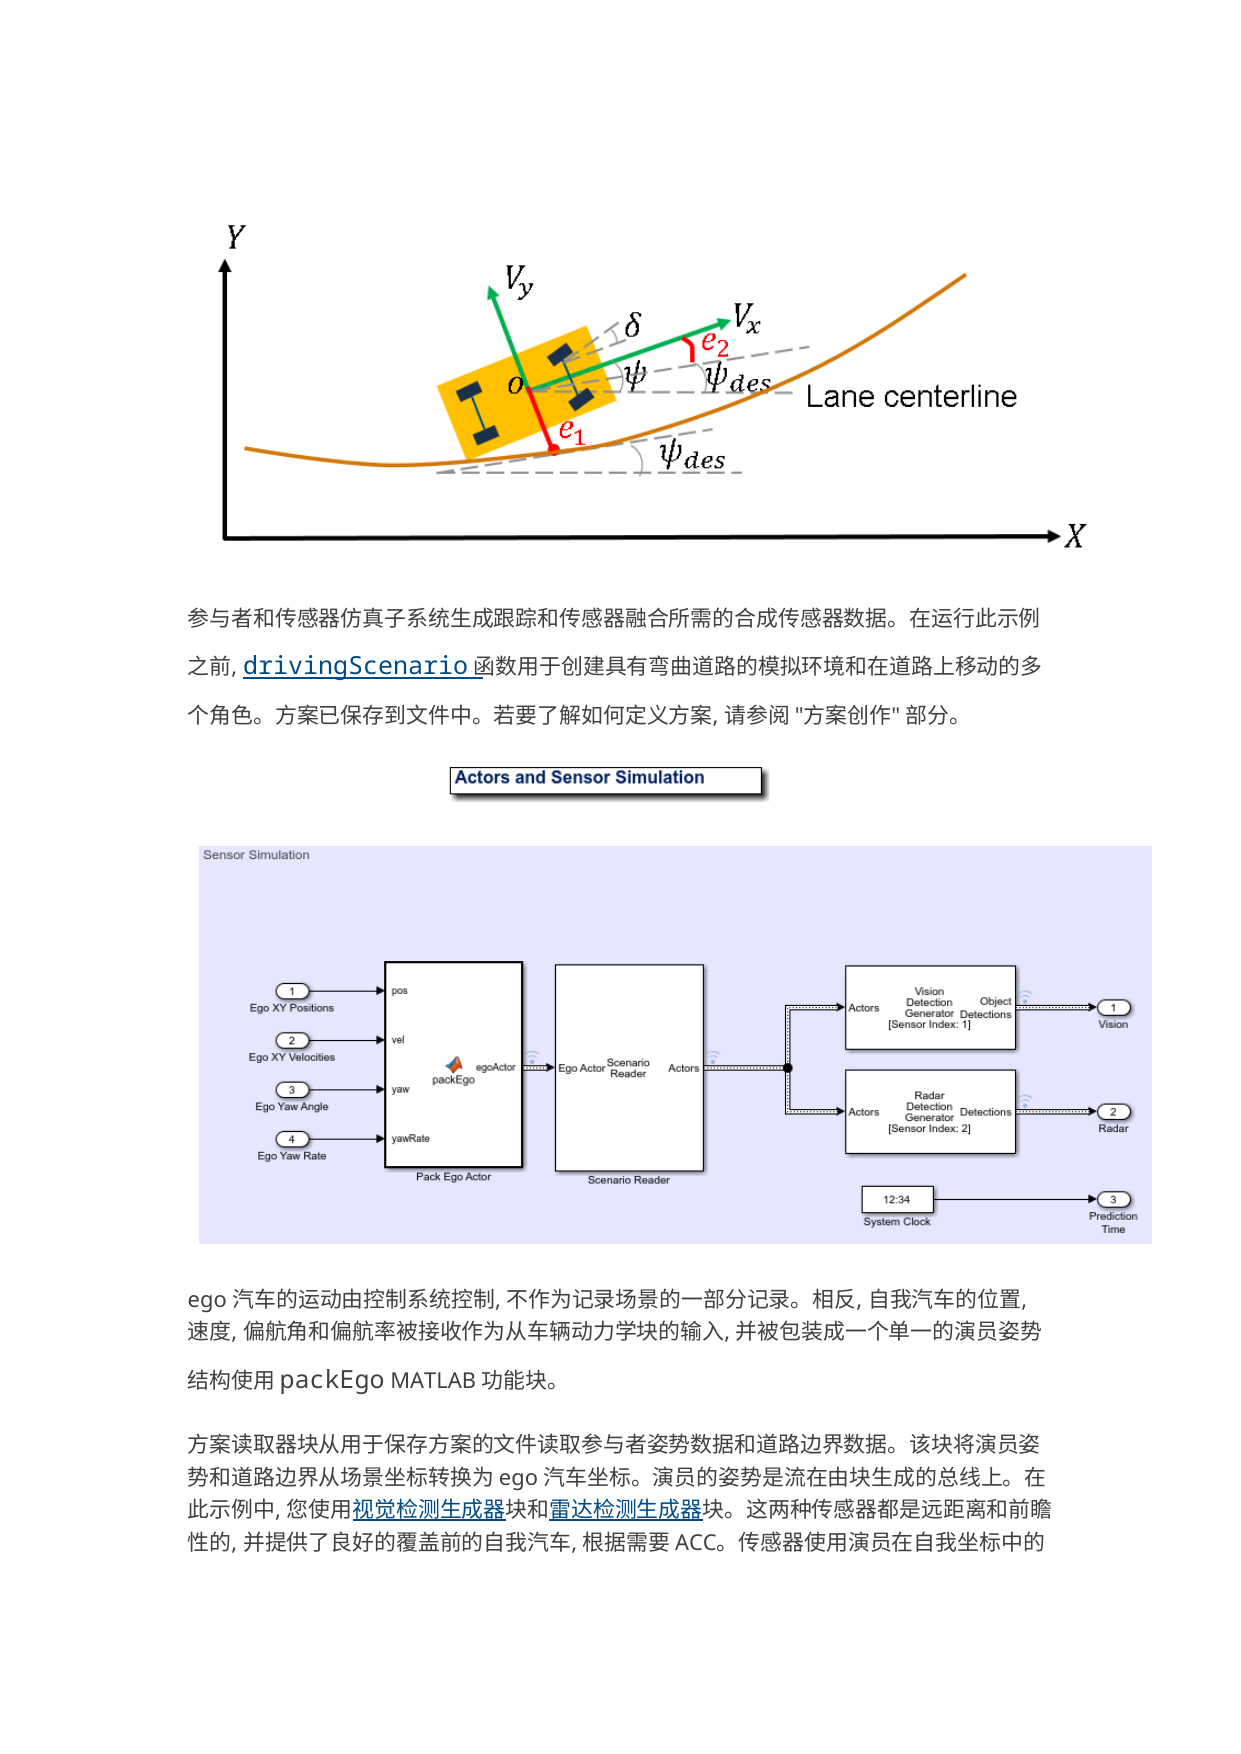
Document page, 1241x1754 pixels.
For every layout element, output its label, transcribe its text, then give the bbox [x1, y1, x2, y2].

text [187, 1427, 1053, 1557]
picture [187, 174, 1111, 572]
text 参与者和传感器仿真子系统生成跟踪和传感器融合所需的合成传感器数据。在运行此示例之前, drivingScenario 函数用于创建具有弯曲道路的模拟环境和在道路上移动的多个角色。方案已保存到文件中。若要了解如何定义方案, 请参阅 "方案创作" 部分。 [187, 600, 1053, 730]
picture [187, 755, 1164, 1256]
text ego 汽车的运动由控制系统控制, 不作为记录场景的一部分记录。相反, 自我汽车的位置, 速度, 偏航角和偏航率被接收作为从车辆动力学块的输入, 并被包装成一个单一的演员姿势结构使用packEgo MATLAB 功能块。 [187, 1281, 1053, 1411]
